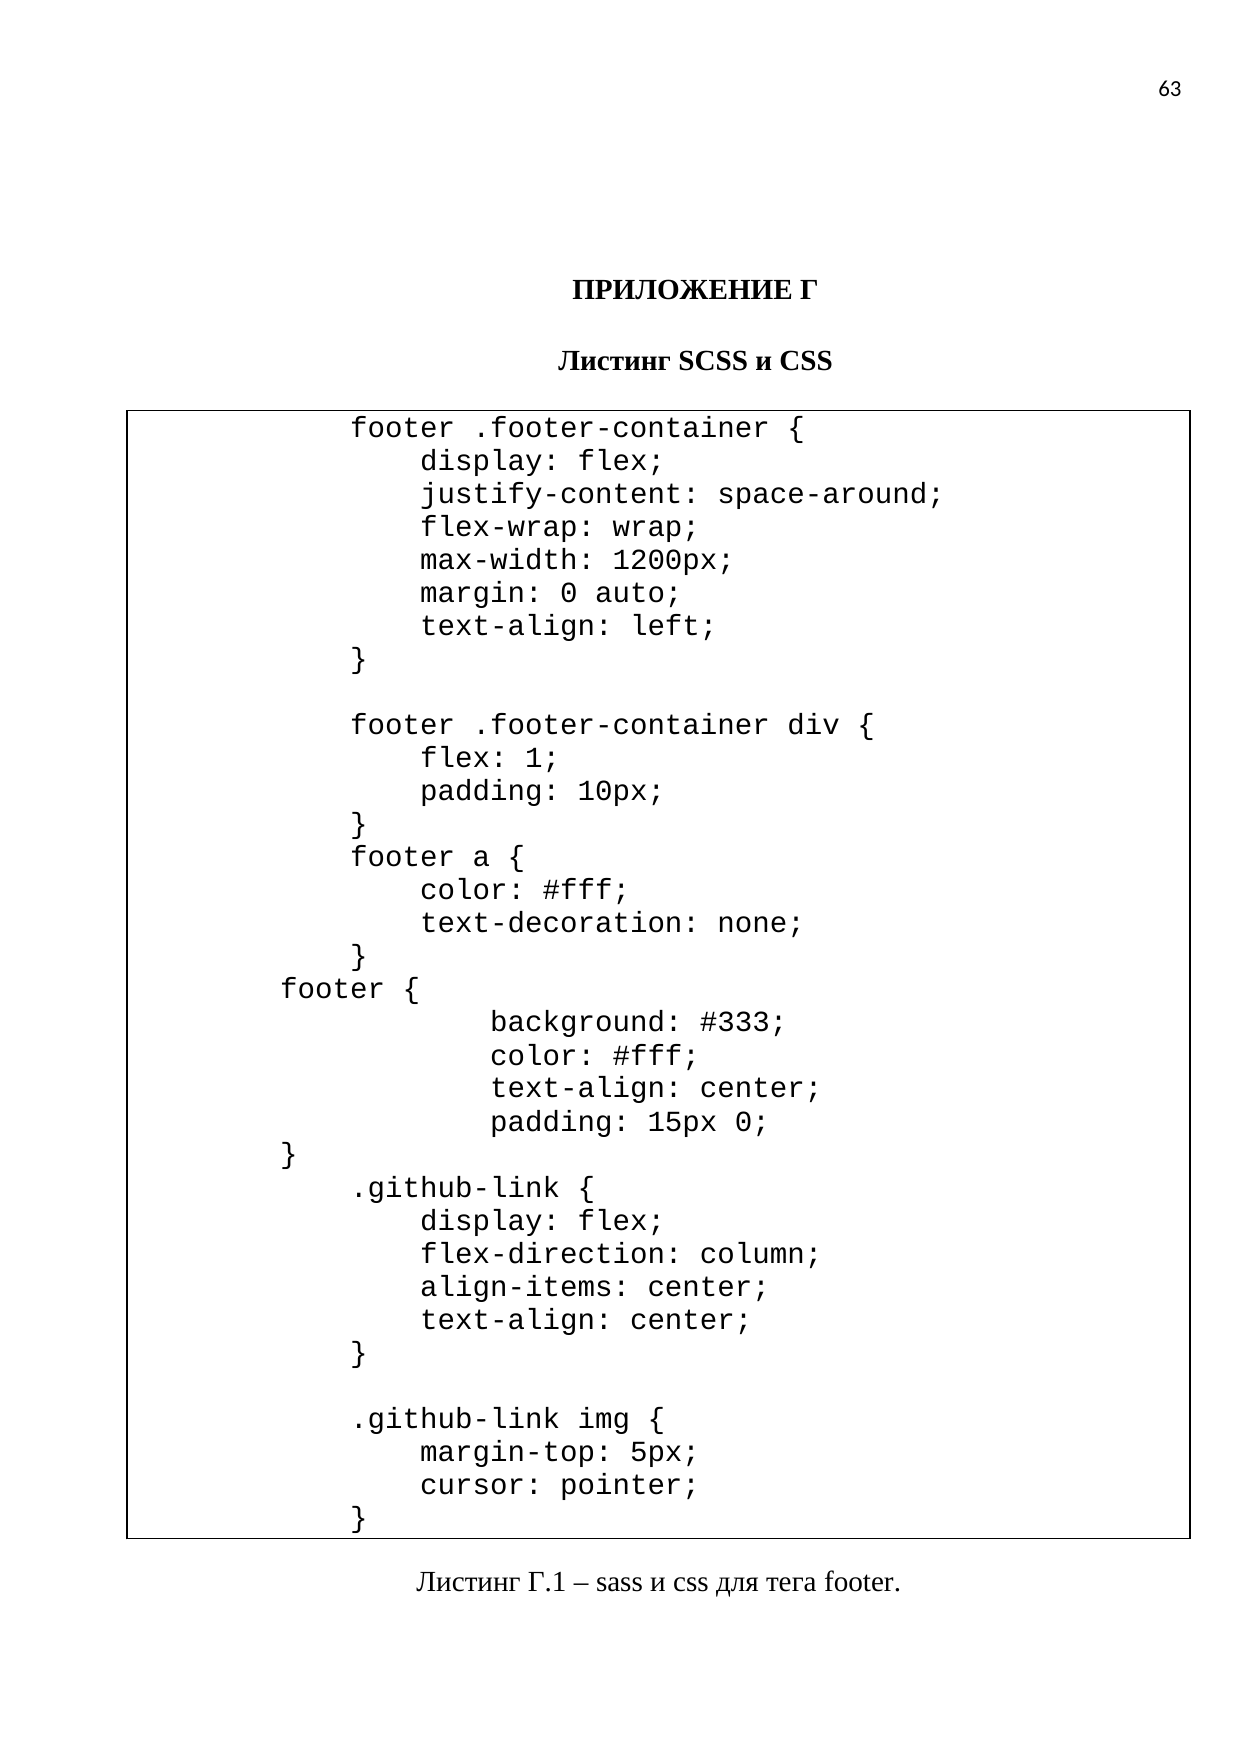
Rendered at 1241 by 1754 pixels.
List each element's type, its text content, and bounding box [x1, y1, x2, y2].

text } [136, 809, 1181, 842]
text .github-link img { [136, 1404, 1181, 1437]
text color: #fff; [136, 1041, 1181, 1074]
text .github-link { [136, 1173, 1181, 1206]
text } [136, 942, 1181, 974]
text background: #333; [136, 1008, 1181, 1041]
text text-align: left; [136, 611, 1181, 644]
text display: flex; [136, 1206, 1181, 1239]
text margin-top: 5px; [136, 1437, 1181, 1470]
text flex: 1; [136, 743, 1181, 776]
text display: flex; [136, 446, 1181, 479]
text ПРИЛОЖЕНИЕ Г [136, 272, 1181, 306]
text } [136, 1140, 1181, 1173]
text footer .footer-container { [128, 411, 1189, 446]
text margin: 0 auto; [136, 578, 1181, 611]
text padding: 10px; [136, 776, 1181, 809]
text Листинг SCSS и CSS [136, 343, 1181, 377]
text justify-content: space-around; [136, 479, 1181, 512]
text text-align: center; [136, 1074, 1181, 1107]
text cursor: pointer; [136, 1470, 1181, 1500]
text max-width: 1200px; [136, 545, 1181, 578]
text } [136, 1338, 1181, 1371]
text } [136, 644, 1181, 677]
text color: #fff; [136, 876, 1181, 908]
text footer { [136, 974, 1181, 1008]
text text-decoration: none; [136, 908, 1181, 942]
text footer .footer-container div { [136, 710, 1181, 743]
text footer a { [136, 842, 1181, 876]
text Листинг Г.1 – sass и css для тега footer. [136, 1564, 1181, 1598]
text flex-wrap: wrap; [136, 512, 1181, 545]
text } [128, 1500, 1189, 1538]
text padding: 15px 0; [136, 1107, 1181, 1140]
text align-items: center; [136, 1272, 1181, 1305]
text flex-direction: column; [136, 1239, 1181, 1272]
text text-align: center; [136, 1305, 1181, 1338]
